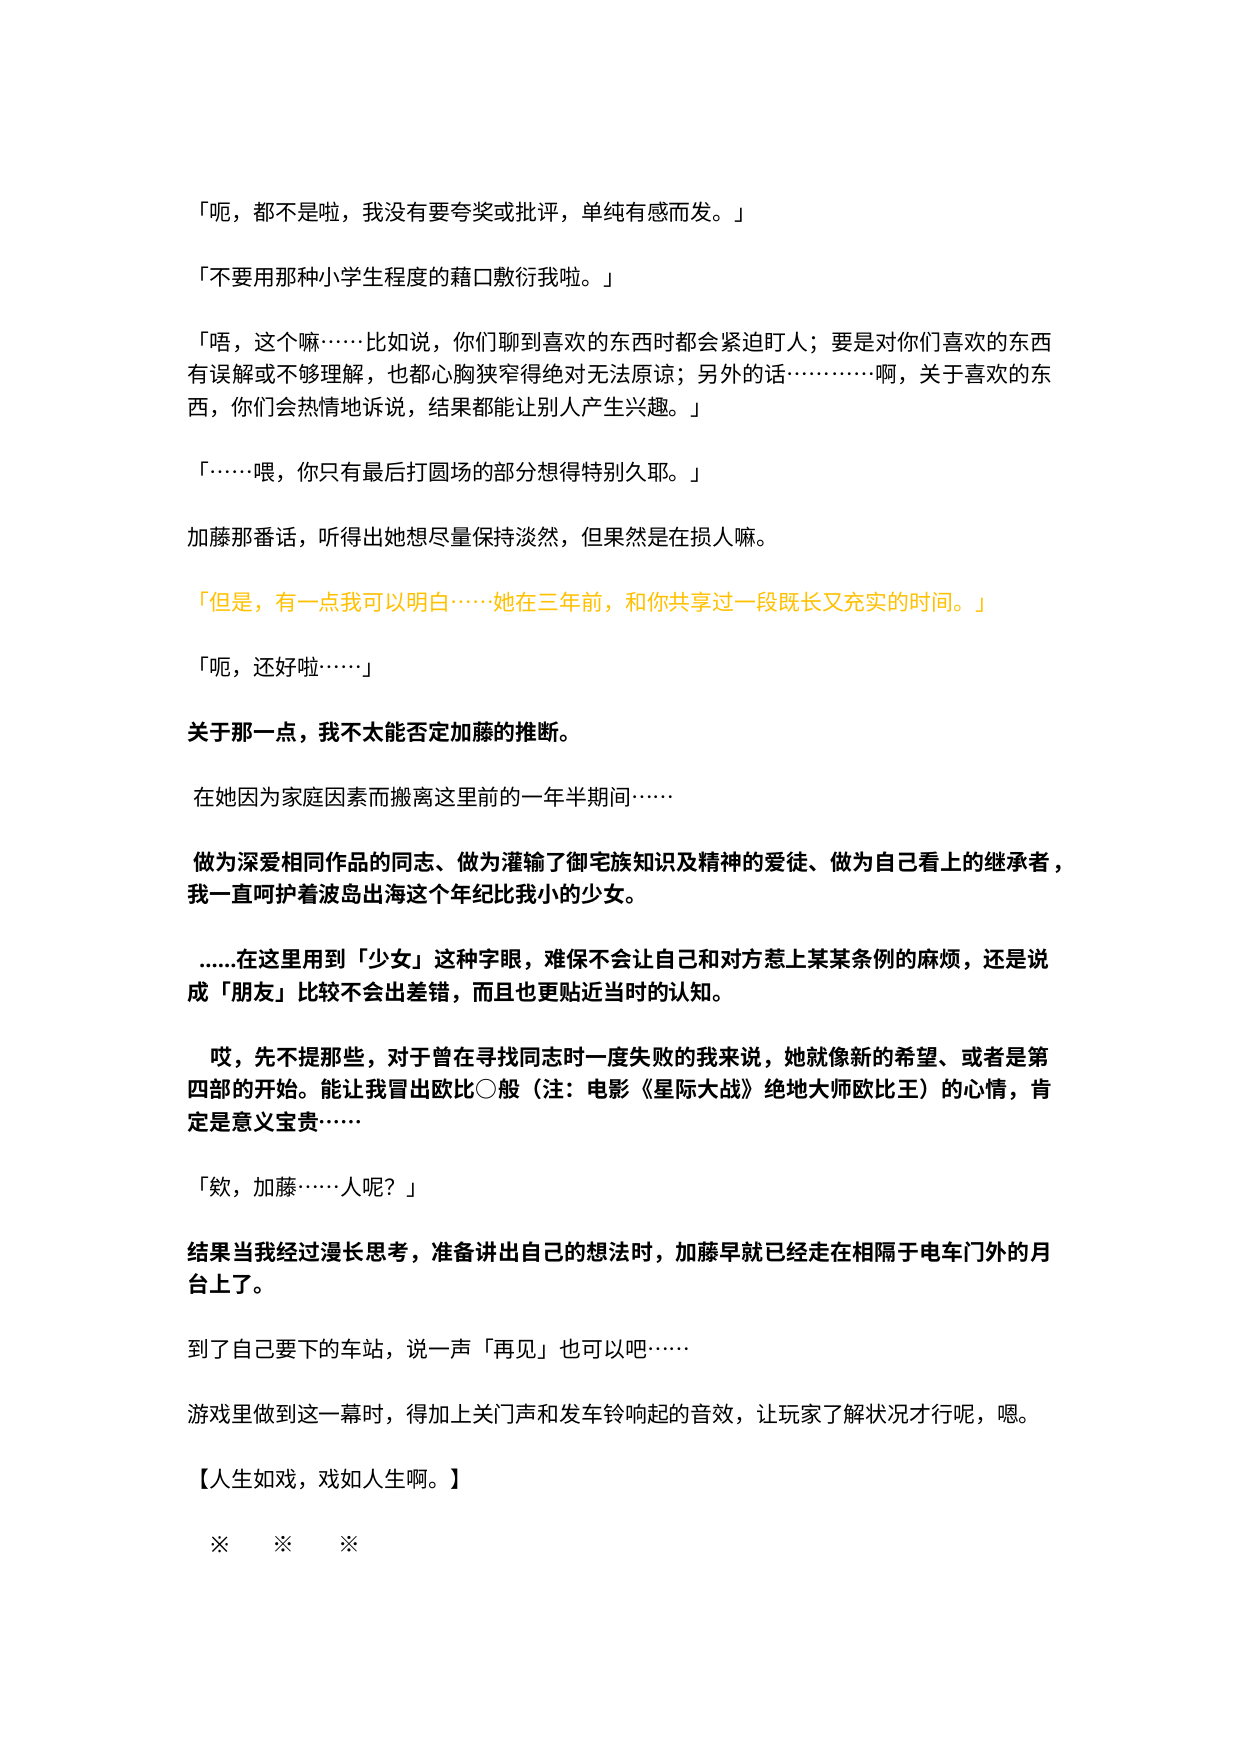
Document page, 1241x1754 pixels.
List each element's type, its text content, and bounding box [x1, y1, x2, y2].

text 【人生如戏，戏如人生啊。】 [187, 1462, 1053, 1494]
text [187, 162, 1053, 1429]
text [187, 1494, 1053, 1559]
